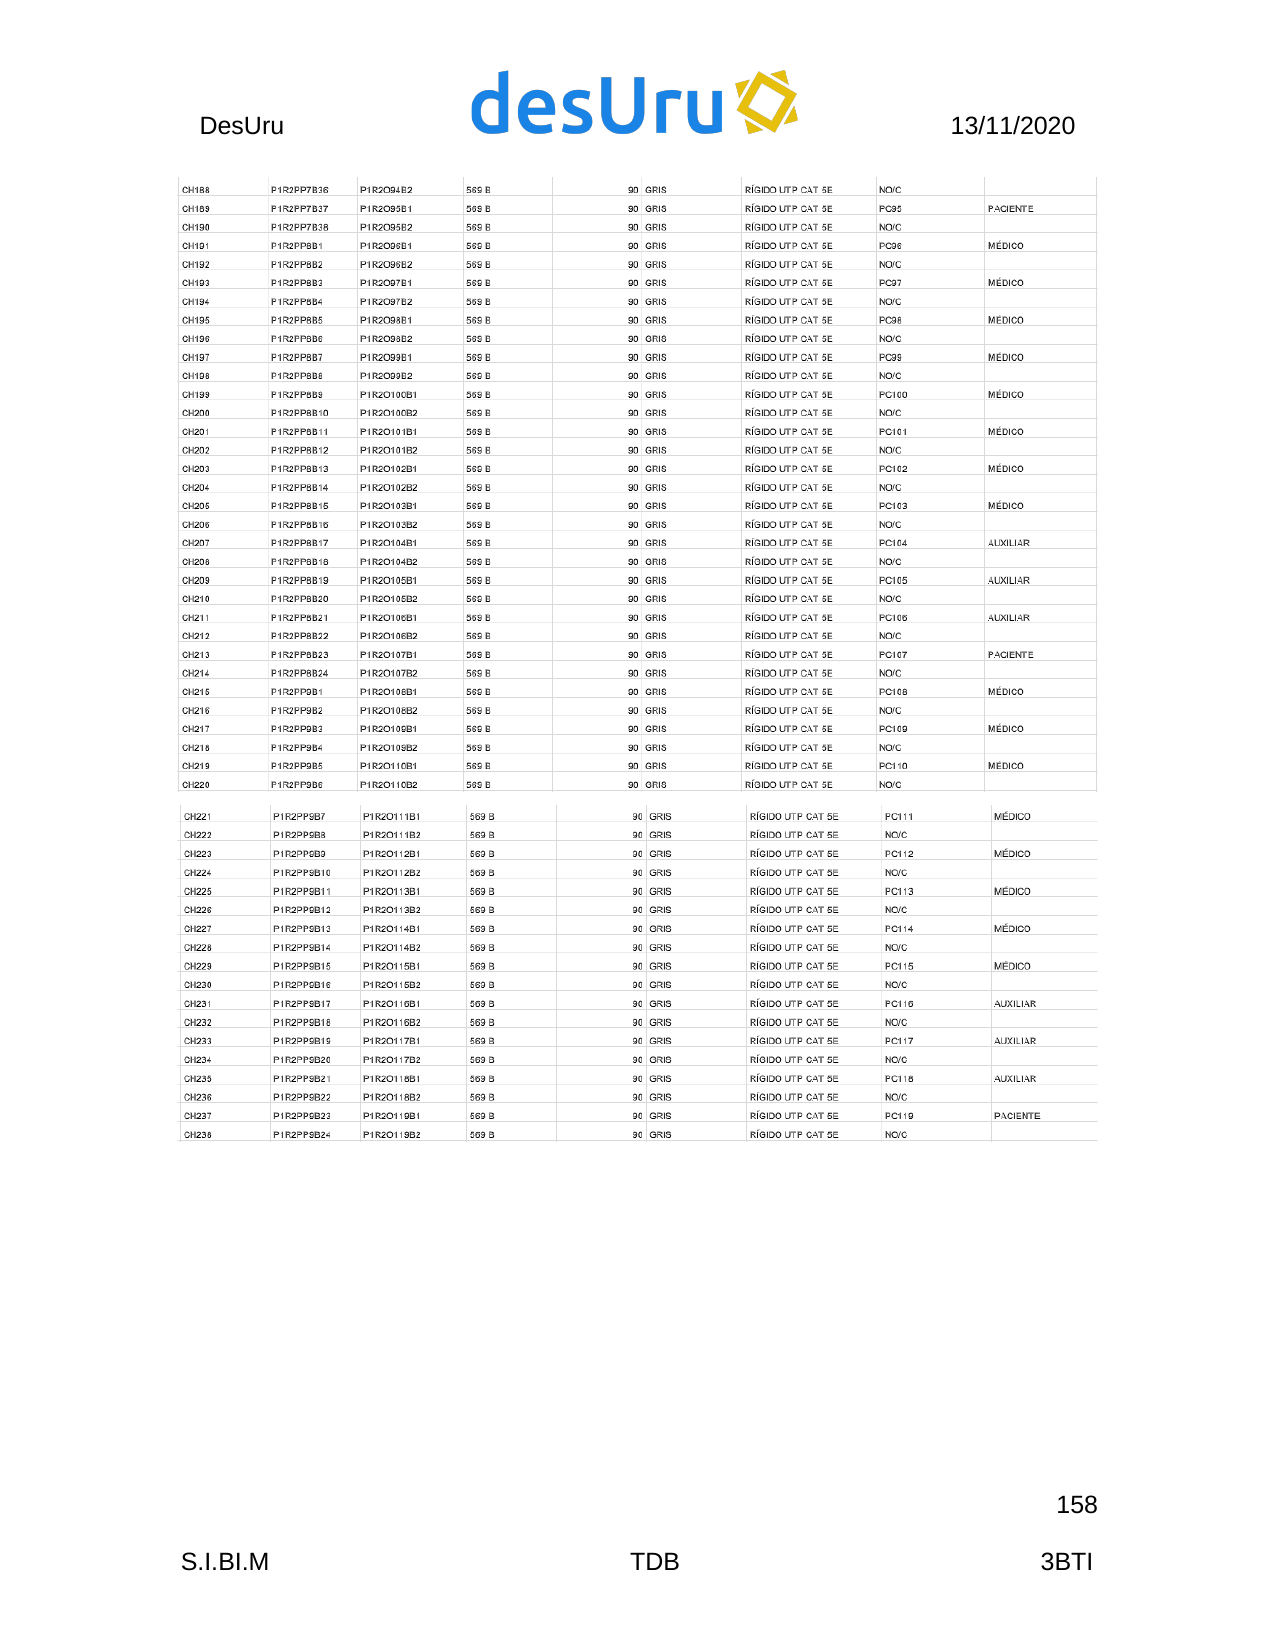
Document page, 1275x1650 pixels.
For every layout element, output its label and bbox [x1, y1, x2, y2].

picture [177, 177, 1098, 792]
picture [471, 70, 798, 134]
picture [177, 805, 1098, 1142]
